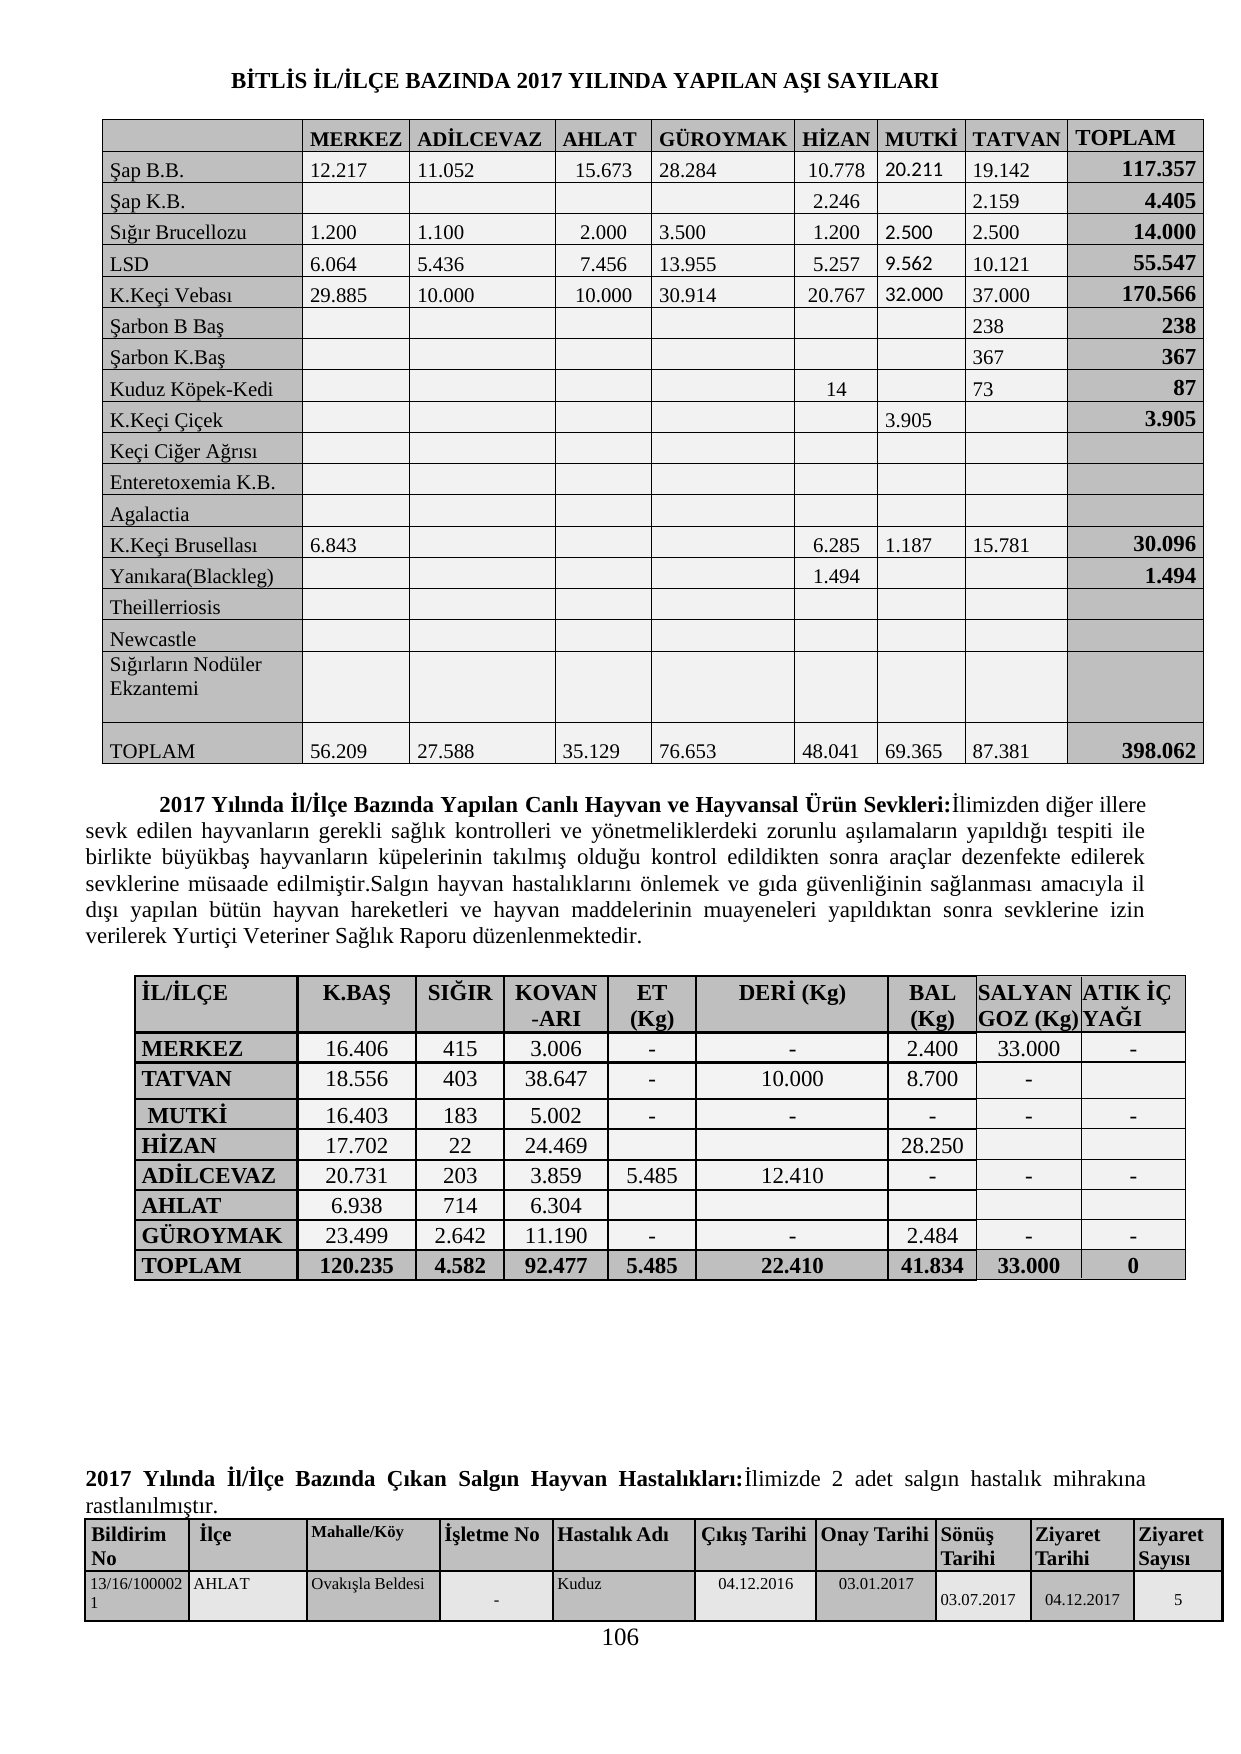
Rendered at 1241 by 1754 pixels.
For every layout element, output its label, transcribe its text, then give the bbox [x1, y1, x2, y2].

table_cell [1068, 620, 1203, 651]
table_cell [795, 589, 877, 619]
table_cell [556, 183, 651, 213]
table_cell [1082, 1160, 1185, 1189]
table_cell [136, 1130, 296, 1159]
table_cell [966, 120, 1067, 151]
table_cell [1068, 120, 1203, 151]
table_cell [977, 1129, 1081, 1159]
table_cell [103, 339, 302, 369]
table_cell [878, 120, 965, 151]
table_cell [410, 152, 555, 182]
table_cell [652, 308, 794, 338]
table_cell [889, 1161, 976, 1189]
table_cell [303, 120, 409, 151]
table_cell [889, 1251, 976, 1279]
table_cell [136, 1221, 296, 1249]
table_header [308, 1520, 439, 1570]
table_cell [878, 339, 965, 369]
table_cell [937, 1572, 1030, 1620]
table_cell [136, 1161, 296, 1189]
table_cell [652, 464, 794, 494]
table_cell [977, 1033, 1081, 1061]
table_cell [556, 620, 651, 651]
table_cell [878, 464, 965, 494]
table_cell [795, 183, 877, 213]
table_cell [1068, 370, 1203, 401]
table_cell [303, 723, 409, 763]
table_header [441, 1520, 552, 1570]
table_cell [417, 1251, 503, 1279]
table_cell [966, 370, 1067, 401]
text 2017 Yılında İl/İlçe Bazında Çıkan Salgın Hayvan Hastalıkları:İlimizde 2 adet salgın hastalık mihrakına rastlanılmıştır. [85, 1465, 1146, 1518]
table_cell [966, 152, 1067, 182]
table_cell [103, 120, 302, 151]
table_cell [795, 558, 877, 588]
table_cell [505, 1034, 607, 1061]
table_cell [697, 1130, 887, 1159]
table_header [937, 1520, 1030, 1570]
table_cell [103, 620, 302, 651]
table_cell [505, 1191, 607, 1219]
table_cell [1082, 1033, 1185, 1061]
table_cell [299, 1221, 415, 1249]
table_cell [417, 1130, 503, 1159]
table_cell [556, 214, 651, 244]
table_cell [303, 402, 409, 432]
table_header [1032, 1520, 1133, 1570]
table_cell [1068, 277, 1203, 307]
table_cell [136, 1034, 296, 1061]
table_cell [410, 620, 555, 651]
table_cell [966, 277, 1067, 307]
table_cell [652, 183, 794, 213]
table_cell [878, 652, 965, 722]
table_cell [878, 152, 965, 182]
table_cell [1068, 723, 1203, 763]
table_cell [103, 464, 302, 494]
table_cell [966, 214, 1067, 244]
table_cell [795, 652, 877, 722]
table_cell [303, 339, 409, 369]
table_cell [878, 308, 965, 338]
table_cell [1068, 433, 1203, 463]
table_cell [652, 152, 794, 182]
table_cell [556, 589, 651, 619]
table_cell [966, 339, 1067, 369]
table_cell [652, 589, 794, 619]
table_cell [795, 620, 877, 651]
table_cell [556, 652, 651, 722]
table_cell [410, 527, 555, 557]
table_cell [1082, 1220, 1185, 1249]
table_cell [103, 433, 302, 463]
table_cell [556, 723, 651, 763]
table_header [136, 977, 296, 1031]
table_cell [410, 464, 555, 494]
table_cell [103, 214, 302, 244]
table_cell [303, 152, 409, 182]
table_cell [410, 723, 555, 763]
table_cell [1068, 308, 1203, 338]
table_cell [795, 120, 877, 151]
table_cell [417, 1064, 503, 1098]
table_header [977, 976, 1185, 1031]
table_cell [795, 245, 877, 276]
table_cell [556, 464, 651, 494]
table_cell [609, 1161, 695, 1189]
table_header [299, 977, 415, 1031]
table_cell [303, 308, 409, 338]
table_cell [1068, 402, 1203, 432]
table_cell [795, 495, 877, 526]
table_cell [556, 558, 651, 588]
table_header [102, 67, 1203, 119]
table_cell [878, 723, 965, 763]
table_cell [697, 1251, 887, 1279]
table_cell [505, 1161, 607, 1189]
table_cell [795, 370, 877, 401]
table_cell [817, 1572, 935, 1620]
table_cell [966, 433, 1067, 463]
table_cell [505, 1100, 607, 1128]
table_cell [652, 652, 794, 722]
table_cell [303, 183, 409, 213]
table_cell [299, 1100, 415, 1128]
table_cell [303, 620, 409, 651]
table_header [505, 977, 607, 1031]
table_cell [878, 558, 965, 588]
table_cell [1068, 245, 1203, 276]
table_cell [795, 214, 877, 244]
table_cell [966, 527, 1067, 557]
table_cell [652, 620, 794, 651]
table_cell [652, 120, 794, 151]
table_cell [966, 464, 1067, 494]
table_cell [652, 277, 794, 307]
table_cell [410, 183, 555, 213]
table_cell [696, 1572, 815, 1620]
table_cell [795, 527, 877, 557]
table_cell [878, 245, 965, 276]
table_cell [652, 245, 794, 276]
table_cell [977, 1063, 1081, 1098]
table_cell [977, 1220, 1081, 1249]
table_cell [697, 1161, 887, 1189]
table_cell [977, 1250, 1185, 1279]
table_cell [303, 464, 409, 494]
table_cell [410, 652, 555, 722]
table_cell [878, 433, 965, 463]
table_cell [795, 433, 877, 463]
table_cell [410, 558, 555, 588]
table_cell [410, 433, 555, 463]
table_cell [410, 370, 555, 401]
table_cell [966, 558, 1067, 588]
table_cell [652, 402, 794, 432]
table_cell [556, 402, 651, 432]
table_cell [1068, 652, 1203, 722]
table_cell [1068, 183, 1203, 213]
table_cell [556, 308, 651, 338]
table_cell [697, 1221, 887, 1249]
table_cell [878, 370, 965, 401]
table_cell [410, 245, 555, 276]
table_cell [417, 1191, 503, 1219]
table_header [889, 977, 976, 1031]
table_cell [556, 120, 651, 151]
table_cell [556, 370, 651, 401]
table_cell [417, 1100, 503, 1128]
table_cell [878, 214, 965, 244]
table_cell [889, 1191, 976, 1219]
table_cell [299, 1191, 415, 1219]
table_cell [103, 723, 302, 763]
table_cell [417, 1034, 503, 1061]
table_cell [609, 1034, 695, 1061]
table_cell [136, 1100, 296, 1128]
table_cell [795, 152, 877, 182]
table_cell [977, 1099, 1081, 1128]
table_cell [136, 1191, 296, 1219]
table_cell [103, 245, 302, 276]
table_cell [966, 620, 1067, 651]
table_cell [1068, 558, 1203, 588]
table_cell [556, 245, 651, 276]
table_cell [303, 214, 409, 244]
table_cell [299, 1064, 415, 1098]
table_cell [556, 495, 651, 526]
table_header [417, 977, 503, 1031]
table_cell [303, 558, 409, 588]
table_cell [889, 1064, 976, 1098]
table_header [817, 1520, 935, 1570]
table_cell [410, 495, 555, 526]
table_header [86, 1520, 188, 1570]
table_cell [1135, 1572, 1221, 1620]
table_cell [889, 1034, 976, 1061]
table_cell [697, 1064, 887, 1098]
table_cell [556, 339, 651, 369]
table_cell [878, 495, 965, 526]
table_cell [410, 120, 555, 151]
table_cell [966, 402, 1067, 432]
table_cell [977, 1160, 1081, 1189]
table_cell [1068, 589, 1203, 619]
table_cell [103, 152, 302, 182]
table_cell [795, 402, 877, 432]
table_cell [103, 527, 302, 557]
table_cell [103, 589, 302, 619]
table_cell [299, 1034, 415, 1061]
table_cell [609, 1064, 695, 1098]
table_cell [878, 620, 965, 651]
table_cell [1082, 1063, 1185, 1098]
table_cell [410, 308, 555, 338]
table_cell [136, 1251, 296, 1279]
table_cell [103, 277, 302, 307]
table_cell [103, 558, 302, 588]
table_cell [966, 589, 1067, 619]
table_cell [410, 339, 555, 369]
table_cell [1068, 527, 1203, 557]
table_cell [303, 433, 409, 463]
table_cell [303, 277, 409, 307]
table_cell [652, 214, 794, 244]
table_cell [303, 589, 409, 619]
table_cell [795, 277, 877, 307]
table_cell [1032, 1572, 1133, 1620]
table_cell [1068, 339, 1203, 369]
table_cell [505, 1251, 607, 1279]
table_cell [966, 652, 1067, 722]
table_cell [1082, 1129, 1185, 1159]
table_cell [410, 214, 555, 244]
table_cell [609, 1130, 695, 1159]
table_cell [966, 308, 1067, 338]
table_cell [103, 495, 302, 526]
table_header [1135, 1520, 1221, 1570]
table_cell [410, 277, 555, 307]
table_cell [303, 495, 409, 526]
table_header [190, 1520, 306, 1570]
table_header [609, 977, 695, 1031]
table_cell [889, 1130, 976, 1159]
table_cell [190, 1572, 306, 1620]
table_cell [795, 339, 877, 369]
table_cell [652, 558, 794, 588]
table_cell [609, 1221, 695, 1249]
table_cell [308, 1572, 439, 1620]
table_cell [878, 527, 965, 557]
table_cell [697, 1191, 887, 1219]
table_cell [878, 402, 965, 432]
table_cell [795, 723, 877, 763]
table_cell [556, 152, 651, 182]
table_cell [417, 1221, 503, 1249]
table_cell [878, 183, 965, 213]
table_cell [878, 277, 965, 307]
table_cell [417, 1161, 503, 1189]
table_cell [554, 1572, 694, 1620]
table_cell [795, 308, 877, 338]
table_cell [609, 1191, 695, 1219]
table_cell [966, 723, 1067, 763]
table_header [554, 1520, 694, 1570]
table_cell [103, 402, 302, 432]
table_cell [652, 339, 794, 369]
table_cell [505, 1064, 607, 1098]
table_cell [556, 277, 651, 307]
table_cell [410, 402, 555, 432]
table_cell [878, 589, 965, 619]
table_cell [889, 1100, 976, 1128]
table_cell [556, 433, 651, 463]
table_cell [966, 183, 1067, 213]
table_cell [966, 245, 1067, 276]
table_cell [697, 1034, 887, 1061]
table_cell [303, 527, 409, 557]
text 2017 Yılında İl/İlçe Bazında Yapılan Canlı Hayvan ve Hayvansal Ürün Sevkleri:İlimizden diğer illere sevk edilen hayvanların gerekli sağlık kontrolleri ve yönetmeliklerdeki zorunlu aşılamaların yapıldığı tespiti ile birlikte büyükbaş hayvanların küpelerinin takılmış olduğu kontrol edildikten sonra araçlar dezenfekte edilerek sevklerine müsaade edilmiştir.Salgın hayvan hastalıklarını önlemek ve gıda güvenliğinin sağlanması amacıyla il dışı yapılan bütün hayvan hareketleri ve hayvan maddelerinin muayeneleri yapıldıktan sonra sevklerine izin verilerek Yurtiçi Veteriner Sağlık Raporu düzenlenmektedir. [85, 791, 1146, 949]
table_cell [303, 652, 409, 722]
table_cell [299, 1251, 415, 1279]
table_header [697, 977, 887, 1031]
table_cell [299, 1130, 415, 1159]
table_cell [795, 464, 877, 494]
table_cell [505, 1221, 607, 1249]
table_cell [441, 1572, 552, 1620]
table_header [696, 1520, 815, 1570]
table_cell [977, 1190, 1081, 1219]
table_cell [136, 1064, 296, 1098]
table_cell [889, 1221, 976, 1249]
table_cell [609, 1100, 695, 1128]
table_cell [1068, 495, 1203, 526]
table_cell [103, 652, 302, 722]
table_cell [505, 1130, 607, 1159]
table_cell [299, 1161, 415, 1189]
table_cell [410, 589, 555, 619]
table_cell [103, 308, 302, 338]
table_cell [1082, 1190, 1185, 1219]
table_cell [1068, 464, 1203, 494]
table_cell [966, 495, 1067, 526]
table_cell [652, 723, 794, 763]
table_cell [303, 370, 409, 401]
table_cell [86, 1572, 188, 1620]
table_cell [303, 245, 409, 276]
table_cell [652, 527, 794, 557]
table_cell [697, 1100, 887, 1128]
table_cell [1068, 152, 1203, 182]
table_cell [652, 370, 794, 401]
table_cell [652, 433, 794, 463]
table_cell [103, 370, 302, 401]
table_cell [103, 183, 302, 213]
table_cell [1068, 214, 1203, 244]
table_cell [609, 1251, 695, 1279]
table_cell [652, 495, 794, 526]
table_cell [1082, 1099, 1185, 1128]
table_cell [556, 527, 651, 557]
